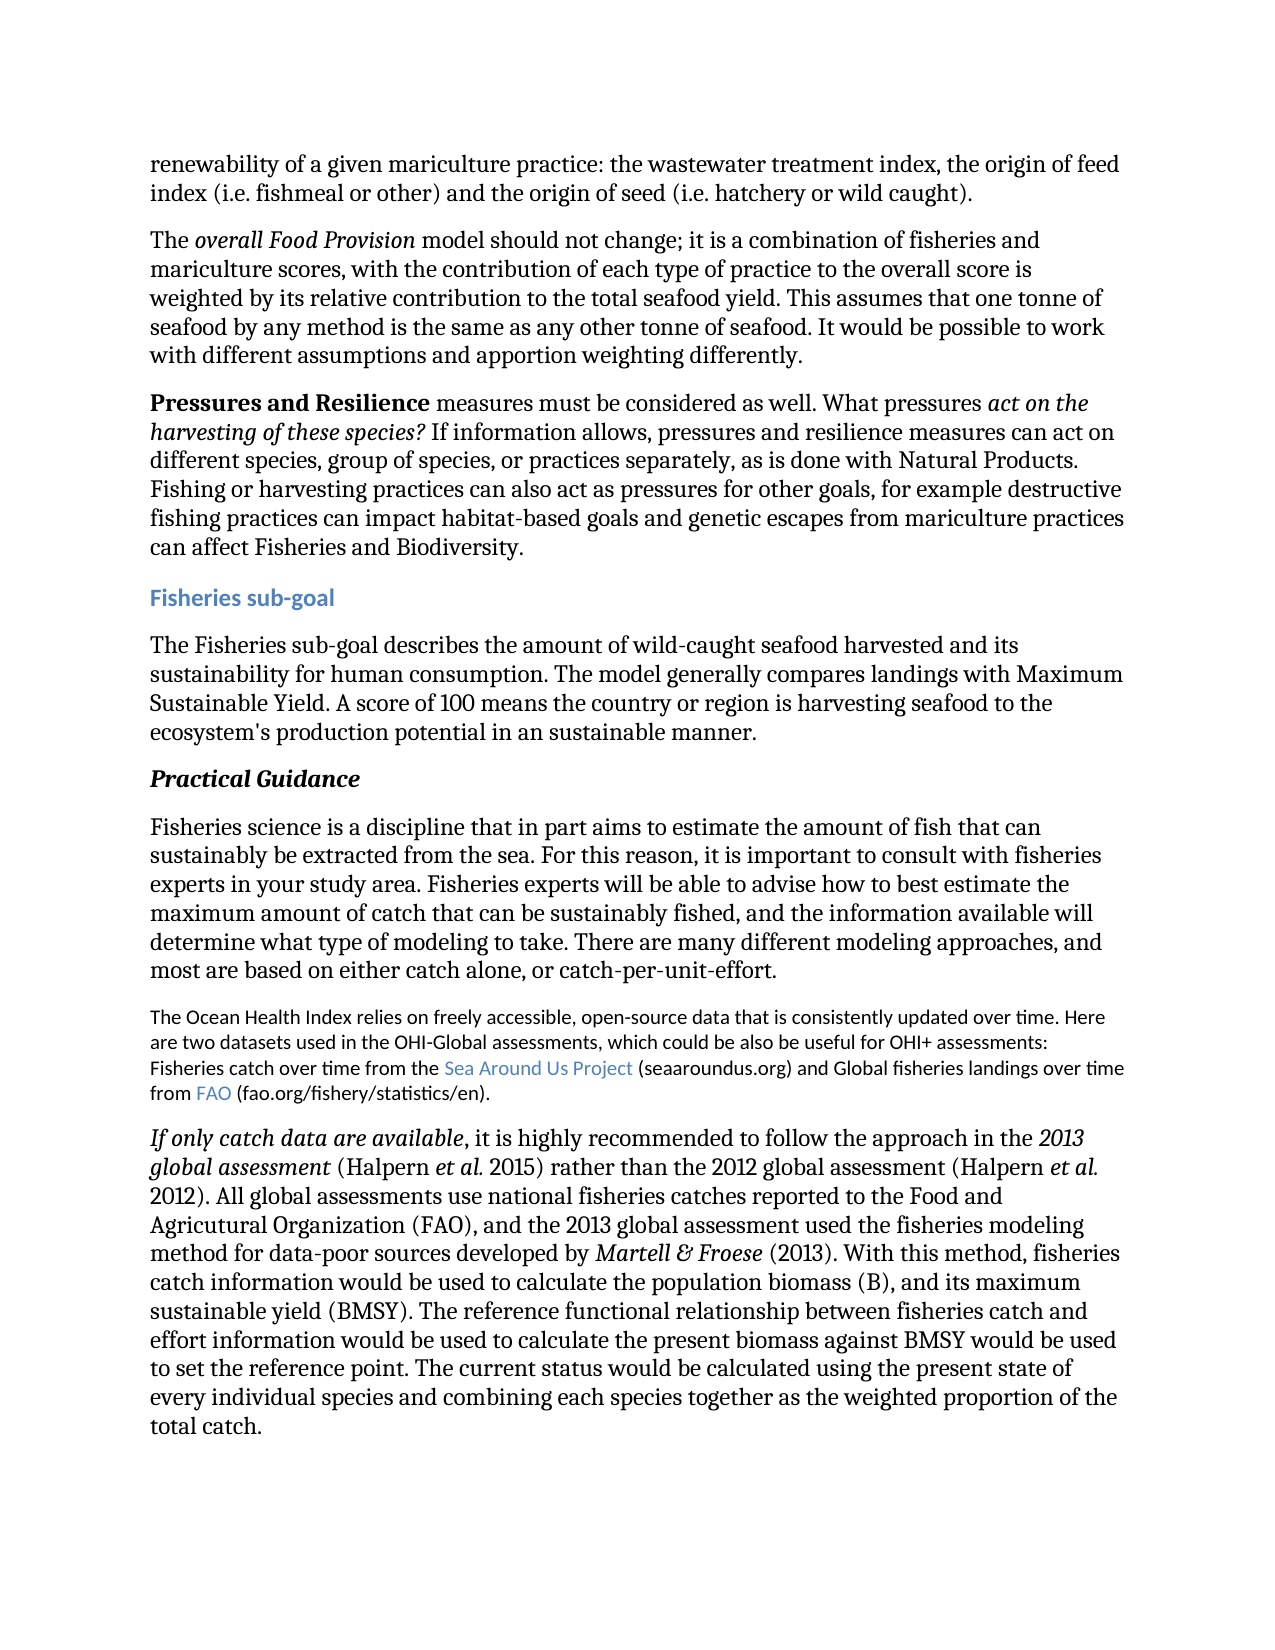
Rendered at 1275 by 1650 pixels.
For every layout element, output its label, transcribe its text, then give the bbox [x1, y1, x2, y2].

text Practical Guidance [150, 765, 1125, 794]
text Fisheries science is a discipline that in part aims to estimate the amount of fish that can sustainably be extracted from the sea. For this reason, it is important to consult with fisheries experts in your study area. Fisheries experts will be able to advise how to best estimate the maximum amount of catch that can be sustainably fished, and the information available will determine what type of modeling to take. There are many different modeling approaches, and most are based on either catch alone, or catch-per-unit-effort. [150, 813, 1125, 985]
text The overall Food Provision model should not change; it is a combination of fisheries and mariculture scores, with the contribution of each type of practice to the overall score is weighted by its relative contribution to the total seafood yield. This assumes that one tonne of seafood by any method is the same as any other tonne of seafood. It would be possible to work with different assumptions and apportion weighting differently. [150, 226, 1125, 370]
text Pressures and Resilience measures must be considered as well. What pressures act on the harvesting of these species? If information allows, pressures and resilience measures can act on different species, group of species, or practices separately, as is done with Natural Products. Fishing or harvesting practices can also act as pressures for other goals, for example destructive fishing practices can impact habitat-based goals and genetic escapes from mariculture practices can affect Fisheries and Biodiversity. [150, 389, 1125, 561]
text If only catch data are available, it is highly recommended to follow the approach in the 2013 global assessment (Halpern et al. 2015) rather than the 2012 global assessment (Halpern et al. 2012). All global assessments use national fisheries catches reported to the Food and Agricutural Organization (FAO), and the 2013 global assessment used the fisheries modeling method for data-poor sources developed by Martell & Froese (2013). With this method, fisheries catch information would be used to calculate the population biomass (B), and its maximum sustainable yield (BMSY). The reference functional relationship between fisheries catch and effort information would be used to calculate the present biomass against BMSY would be used to set the reference point. The current status would be calculated using the present state of every individual species and combining each species together as the weighted proportion of the total catch. [150, 1124, 1125, 1441]
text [150, 150, 1125, 207]
text The Ocean Health Index relies on freely accessible, open-source data that is consistently updated over time. Here are two datasets used in the OHI-Global assessments, which could be also be useful for OHI+ assessments: Fisheries catch over time from the Sea Around Us Project (seaaroundus.org) and Global fisheries landings over time from FAO (fao.org/fishery/statistics/en). [150, 1004, 1125, 1106]
subtitle Fisheries sub-goal [150, 582, 1125, 613]
text The Fisheries sub-goal describes the amount of wild-caught seafood harvested and its sustainability for human consumption. The model generally compares landings with Maximum Sustainable Yield. A score of 100 means the country or region is harvesting seafood to the ecosystem's production potential in an sustainable manner. [150, 631, 1125, 746]
